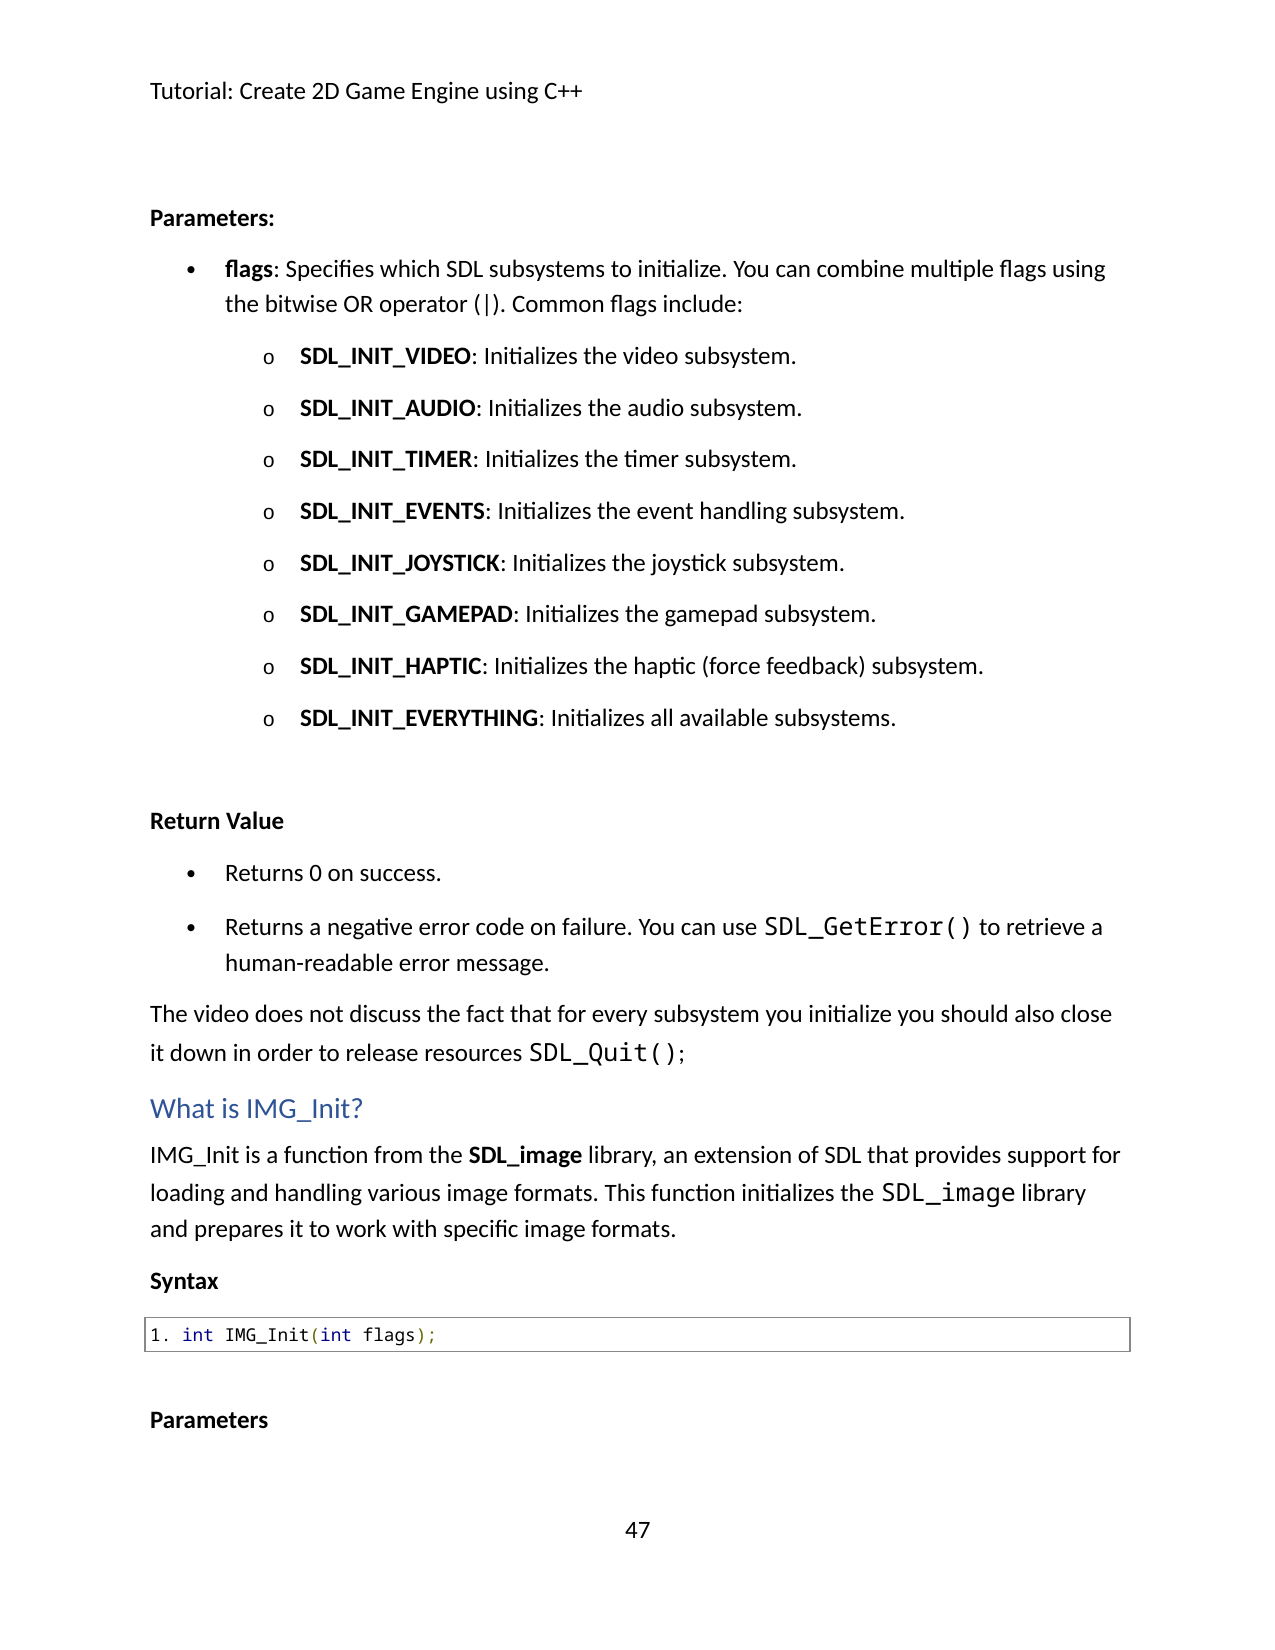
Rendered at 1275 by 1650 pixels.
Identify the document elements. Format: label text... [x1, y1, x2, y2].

list Returns a negative error code on failure. You can use SDL_GetError() to retrieve a human-readable error message. [187, 908, 1125, 977]
list Returns 0 on success. [187, 857, 1125, 887]
list SDL_INIT_TIMER: Initializes the timer subsystem. [262, 443, 1125, 474]
text Parameters [150, 1404, 1125, 1434]
text 1. int IMG_Init(int flags); [146, 1318, 1129, 1351]
list SDL_INIT_EVERYTHING: Initializes all available subsystems. [262, 702, 1125, 732]
list SDL_INIT_EVENTS: Initializes the event handling subsystem. [262, 495, 1125, 526]
text Syntax [150, 1265, 1125, 1296]
list SDL_INIT_HAPTIC: Initializes the haptic (force feedback) subsystem. [262, 650, 1125, 681]
list SDL_INIT_GAMEPAD: Initializes the gamepad subsystem. [262, 598, 1125, 629]
list SDL_INIT_JOYSTICK: Initializes the joystick subsystem. [262, 547, 1125, 577]
list flags: Specifies which SDL subsystems to initialize. You can combine multiple flags using the bitwise OR operator (|). Common flags include: [187, 253, 1125, 319]
list SDL_INIT_AUDIO: Initializes the audio subsystem. [262, 392, 1125, 422]
list SDL_INIT_VIDEO: Initializes the video subsystem. [262, 340, 1125, 371]
text The video does not discuss the fact that for every subsystem you initialize you should also close it down in order to release resources SDL_Quit(); [150, 998, 1125, 1068]
subtitle What is IMG_Init? [150, 1090, 1125, 1126]
text IMG_Init is a function from the SDL_image library, an extension of SDL that provides support for loading and handling various image formats. This function initializes the SDL_image library and prepares it to work with specific image formats. [150, 1139, 1125, 1244]
text Return Value [150, 805, 1125, 836]
text Parameters: [150, 202, 1125, 232]
